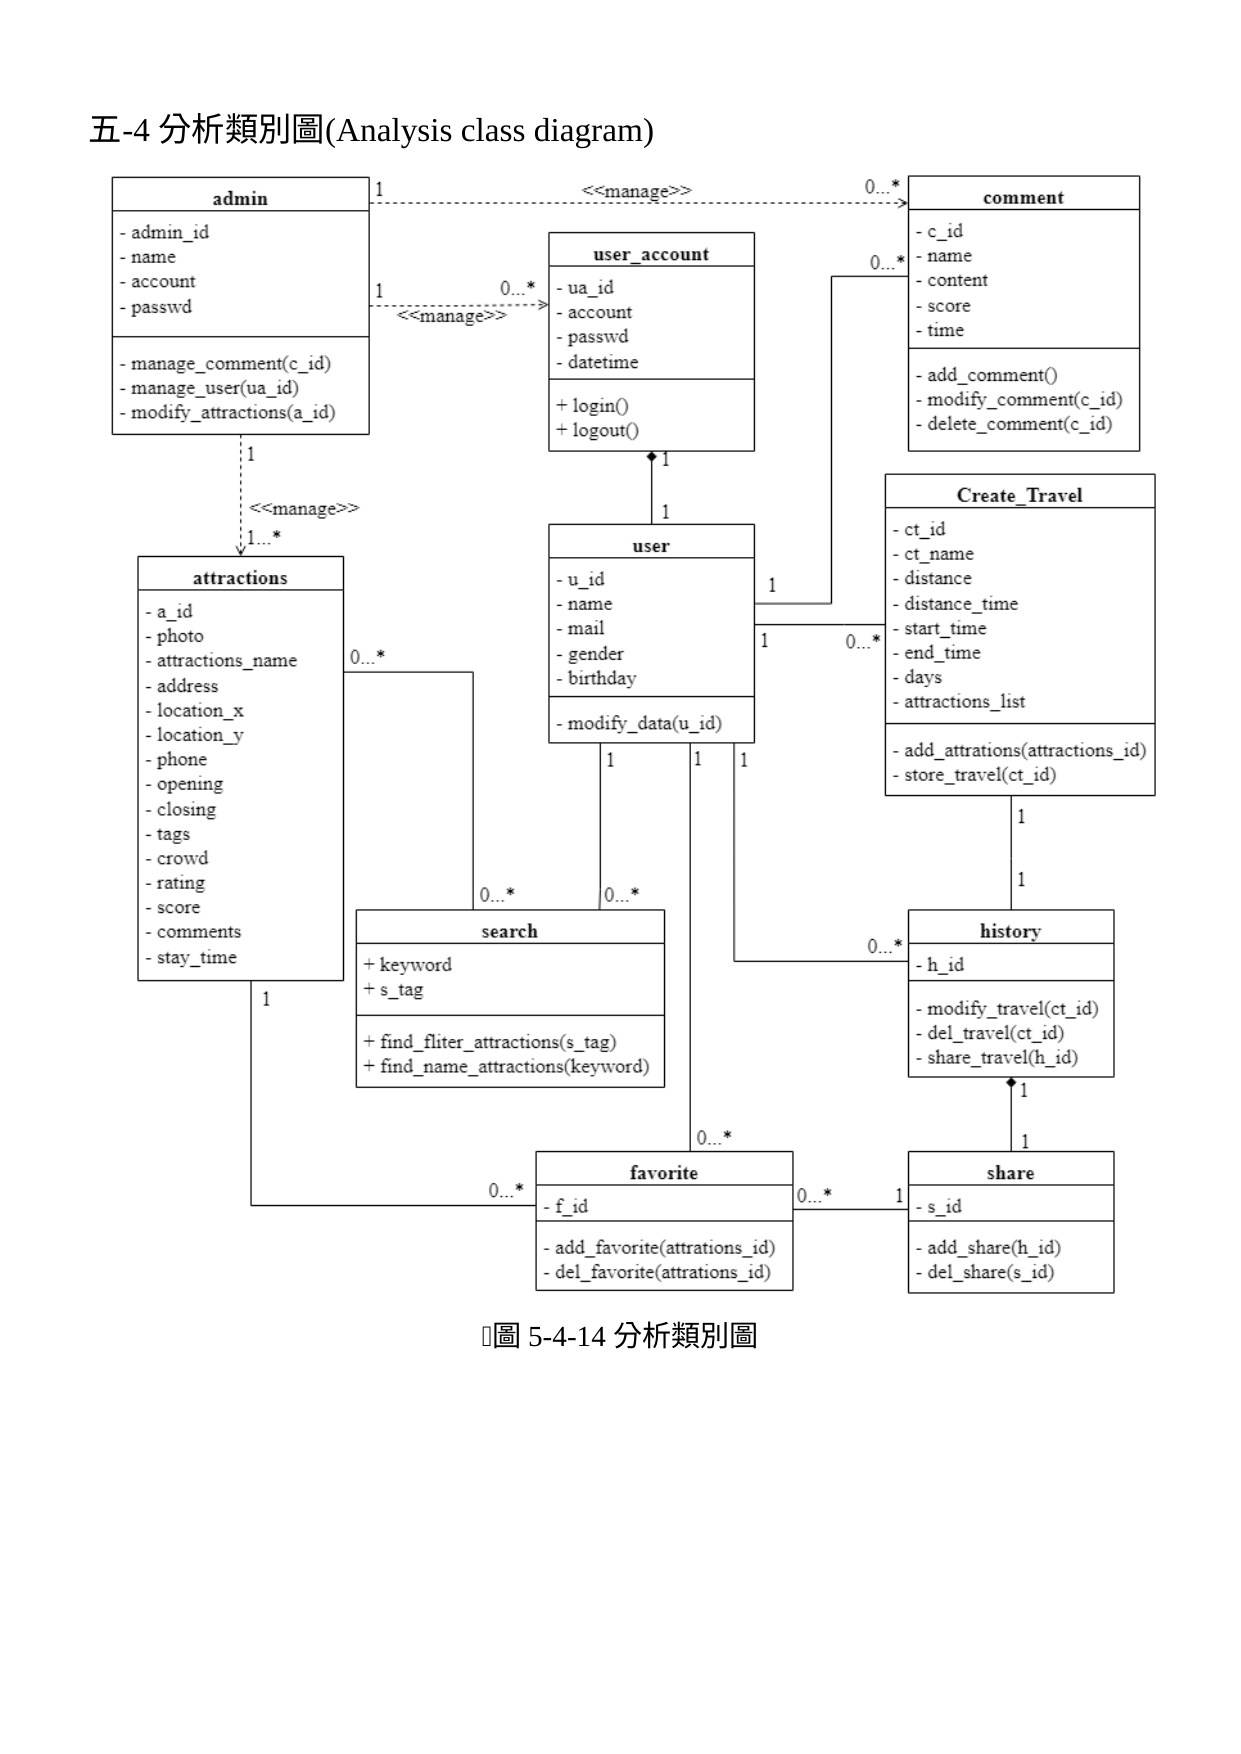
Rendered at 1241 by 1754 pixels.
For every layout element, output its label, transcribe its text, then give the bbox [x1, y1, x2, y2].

picture [99, 164, 1161, 1313]
subtitle 分析類別圖(Analysis class diagram) [89, 89, 1152, 164]
